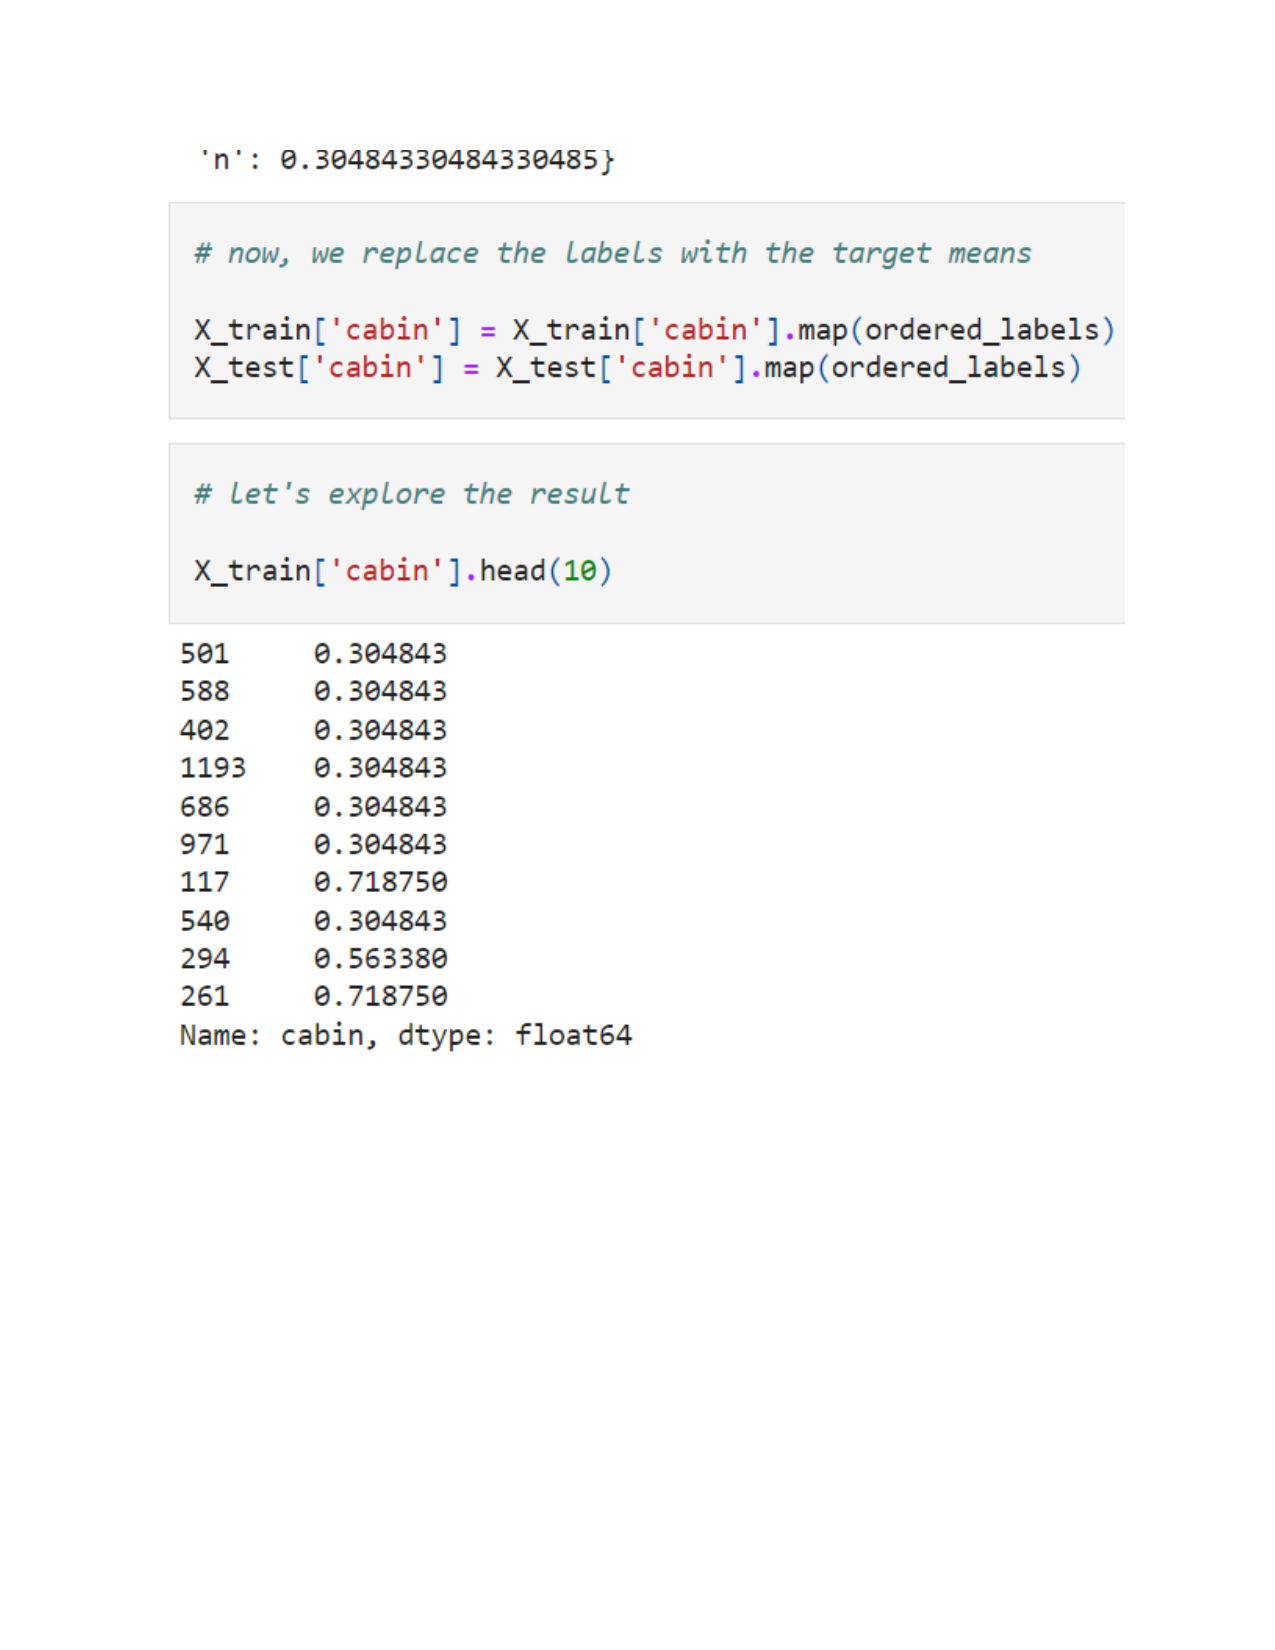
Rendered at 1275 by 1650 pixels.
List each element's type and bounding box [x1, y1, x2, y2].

picture [150, 150, 1125, 1064]
